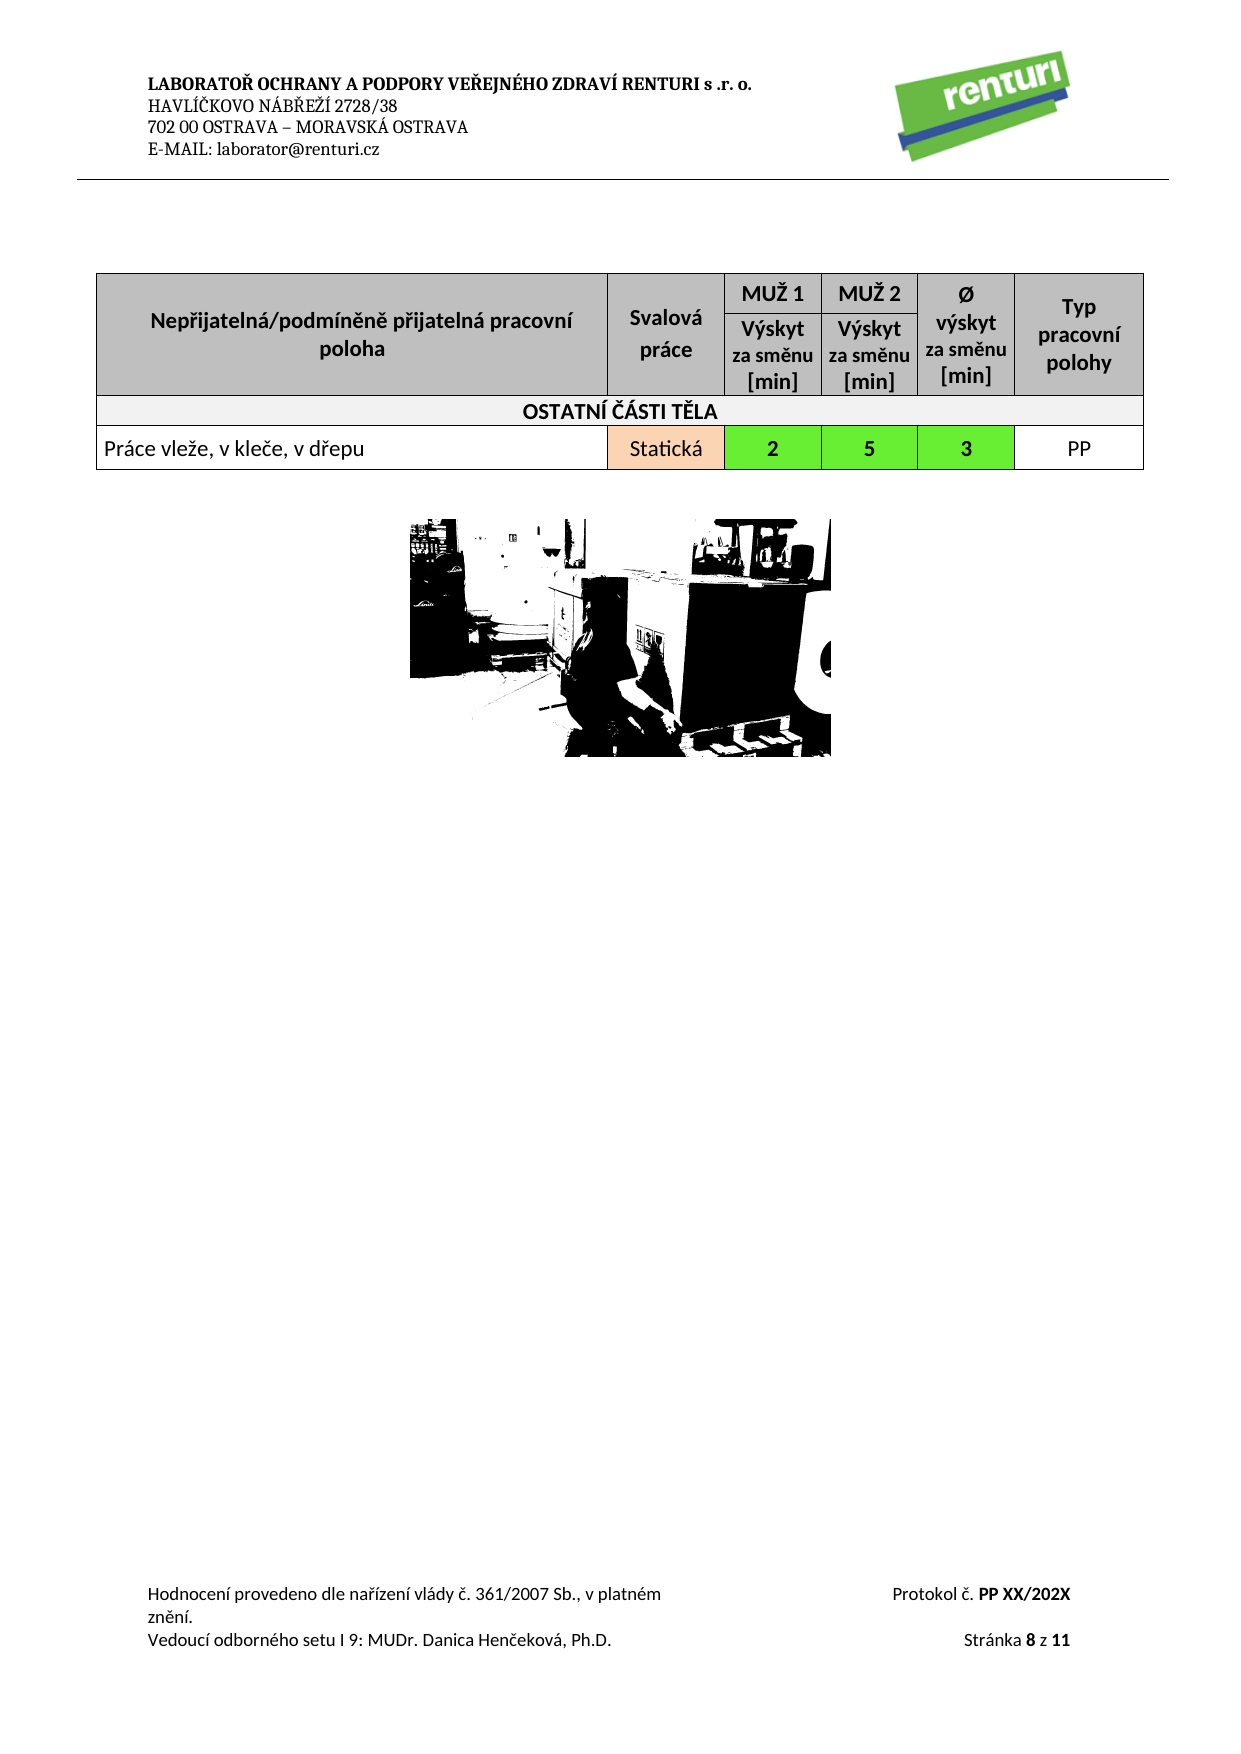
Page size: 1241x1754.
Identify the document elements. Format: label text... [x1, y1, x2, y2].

table_cell 2 [725, 426, 821, 469]
table_header Svalová práce [608, 274, 724, 395]
table_cell PP [1015, 426, 1143, 469]
table_header MUŽ 1 [725, 274, 821, 313]
table_cell Práce vleže, v kleče, v dřepu [97, 426, 607, 469]
table_cell 5 [822, 426, 917, 469]
table_cell 3 [918, 426, 1014, 469]
table_header Typ pracovní polohy [1015, 274, 1143, 395]
picture [861, 41, 1118, 166]
table_cell OSTATNÍ ČÁSTI TĚLA [97, 396, 1143, 425]
table_cell Výskyt za směnu [min] [822, 314, 917, 395]
table_cell Statická [608, 426, 724, 469]
table_header Ø výskyt za směnu [min] [918, 274, 1014, 395]
table_header Nepřijatelná/podmíněně přijatelná pracovní poloha [97, 274, 607, 395]
table_cell Výskyt za směnu [min] [725, 314, 821, 395]
table_header MUŽ 2 [822, 274, 917, 313]
